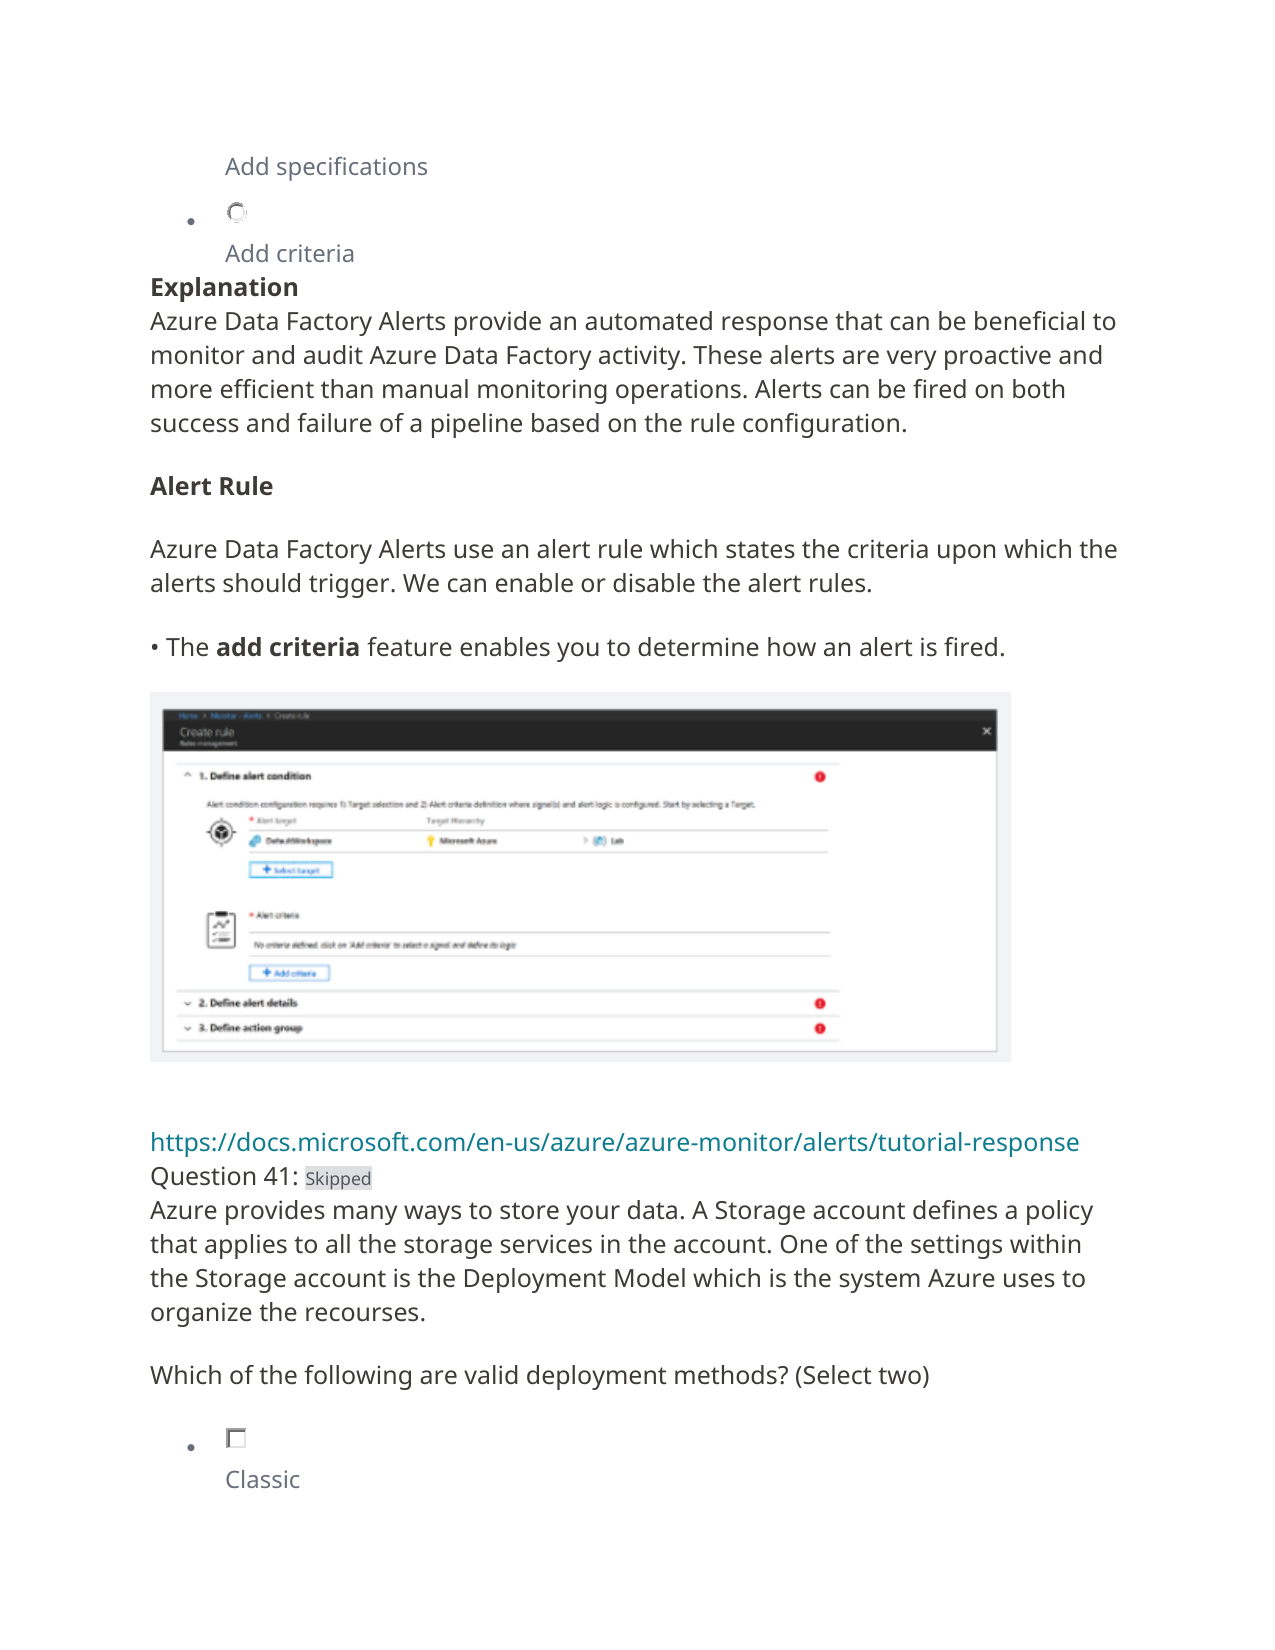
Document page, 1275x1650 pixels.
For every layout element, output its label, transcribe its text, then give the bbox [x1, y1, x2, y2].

text Azure Data Factory Alerts use an alert rule which states the criteria upon which the alerts should trigger. We can enable or disable the alert rules. [150, 532, 1125, 600]
text Which of the following are valid deployment methods? (Select two) [150, 1358, 1125, 1392]
text Add criteria [225, 237, 1125, 269]
text Azure Data Factory Alerts provide an automated response that can be beneficial to monitor and audit Azure Data Factory activity. These alerts are very proactive and more efficient than manual monitoring operations. Alerts can be fired on both success and failure of a pipeline based on the rule configuration. [150, 303, 1125, 439]
text Azure provides many ways to store your data. A Storage account defines a policy that applies to all the storage services in the account. One of the settings within the Storage account is the Deployment Model which is the system Azure uses to organize the recourses. [150, 1192, 1125, 1329]
text • The add criteria feature enables you to determine how an alert is fired. [150, 629, 1125, 663]
picture [150, 692, 1012, 1062]
list ​ [187, 195, 1125, 237]
text Explanation [150, 269, 1125, 303]
text Add specifications [225, 150, 1125, 183]
text Alert Rule [150, 469, 1125, 503]
text https://docs.microsoft.com/en-us/azure/azure-monitor/alerts/tutorial-response [150, 1124, 1125, 1158]
text Question 41: Skipped [150, 1158, 1125, 1192]
text Classic [225, 1463, 1125, 1495]
list ​ [187, 1421, 1125, 1463]
